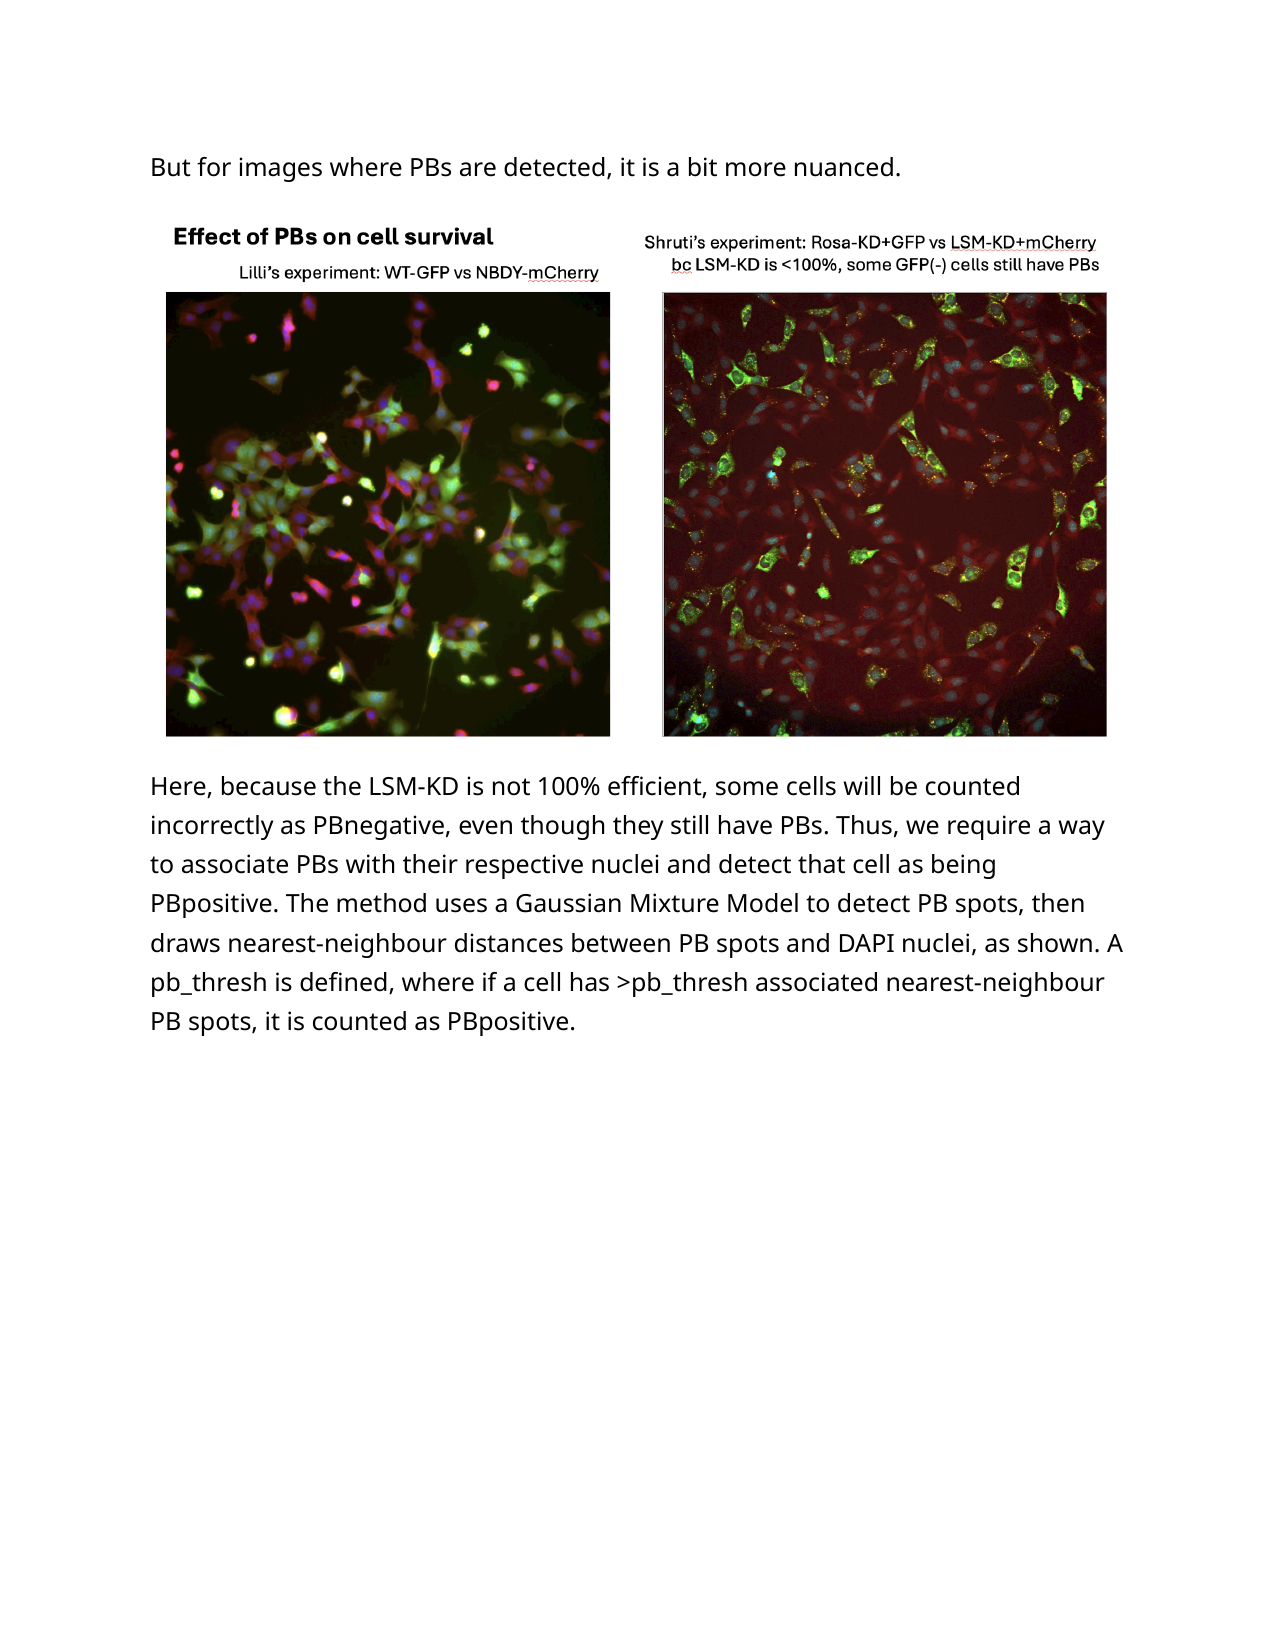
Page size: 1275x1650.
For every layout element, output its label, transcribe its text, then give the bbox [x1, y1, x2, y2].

text But for images where PBs are detected, it is a bit more nuanced. [150, 150, 1125, 184]
picture [150, 205, 1125, 747]
text Here, because the LSM-KD is not 100% efficient, some cells will be counted incorrectly as PBnegative, even though they still have PBs. Thus, we require a way to associate PBs with their respective nuclei and detect that cell as being PBpositive. The method uses a Gaussian Mixture Model to detect PB spots, then draws nearest-neighbour distances between PB spots and DAPI nuclei, as shown. A pb_thresh is defined, where if a cell has >pb_thresh associated nearest-neighbour PB spots, it is counted as PBpositive. [150, 769, 1125, 1038]
